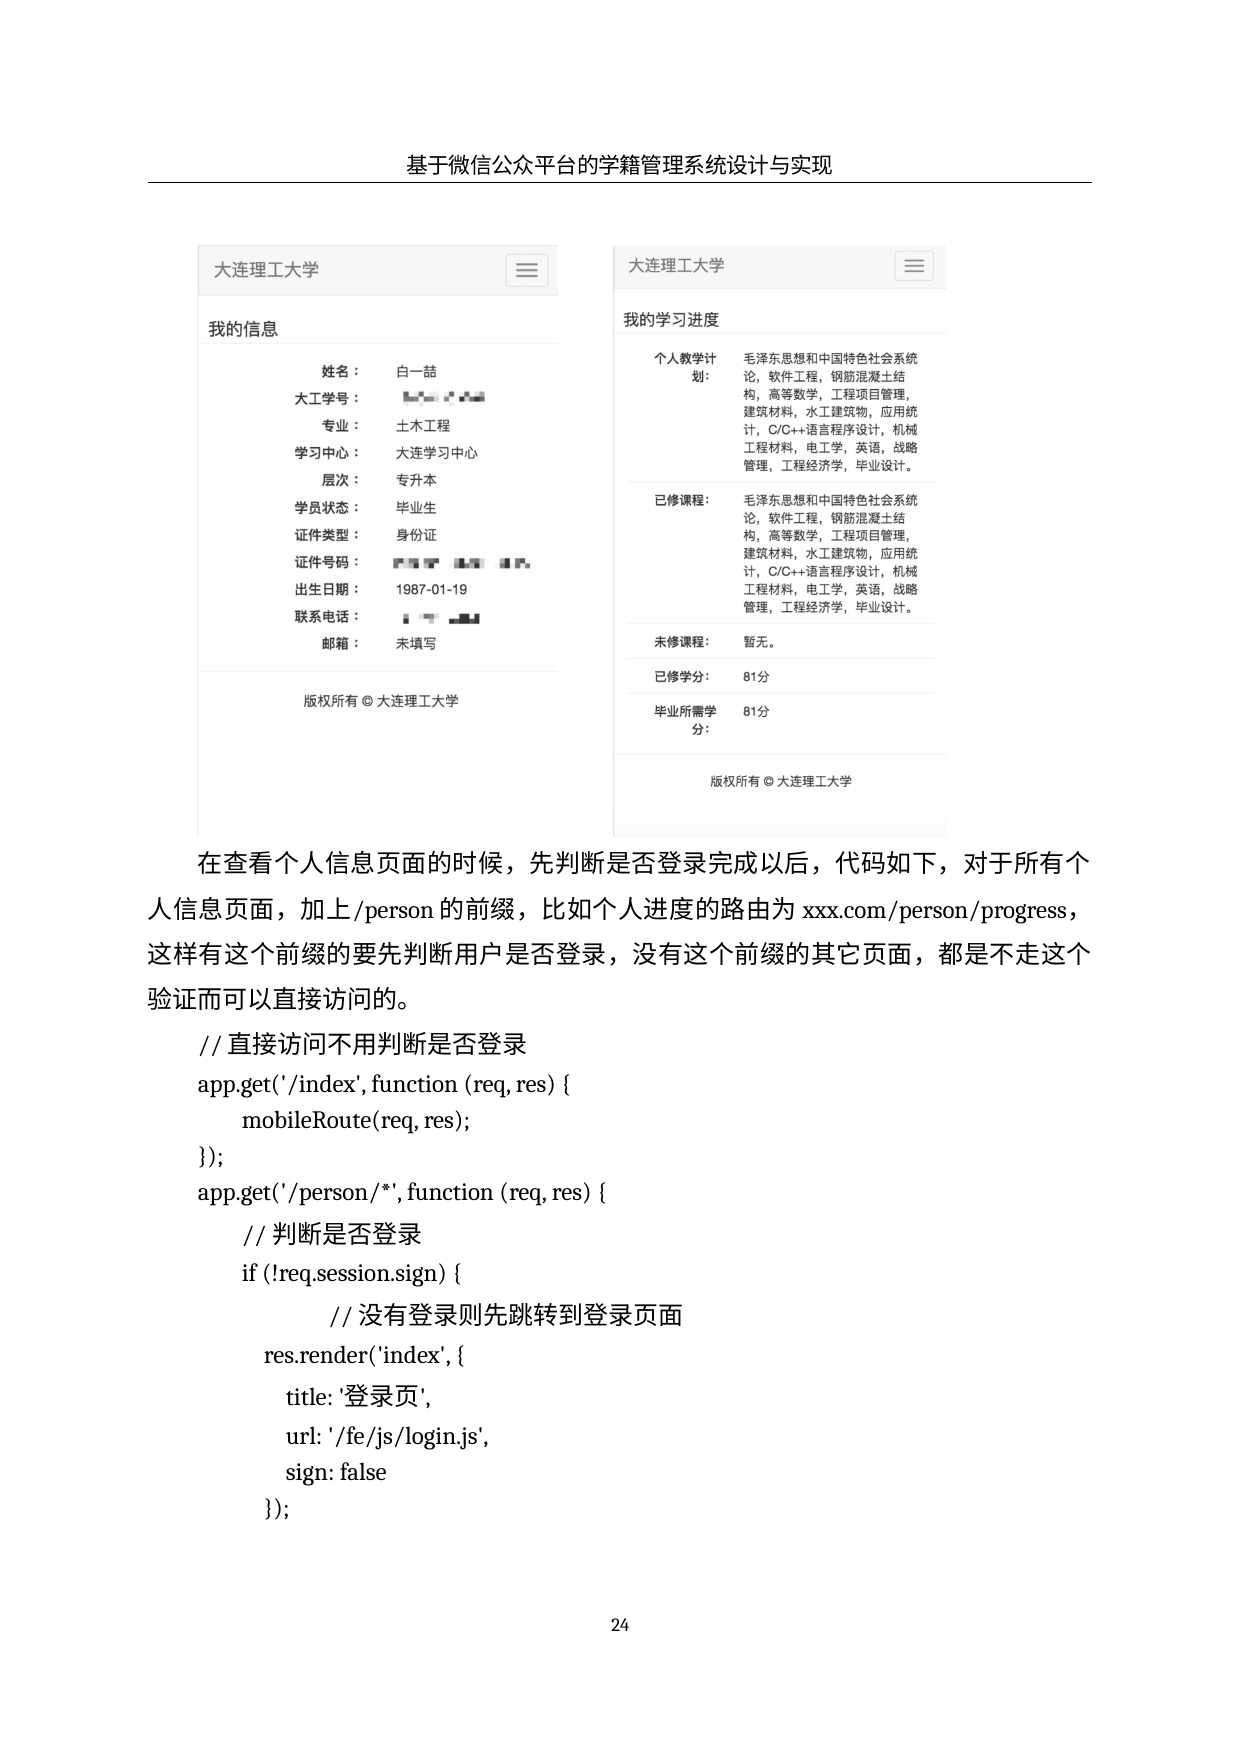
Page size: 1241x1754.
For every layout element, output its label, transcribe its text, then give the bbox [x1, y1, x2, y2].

text // 没有登录则先跳转到登录页面 [148, 1295, 1092, 1332]
text res.render('index', { [148, 1341, 1092, 1369]
text sign: false [148, 1458, 1092, 1487]
text // 直接访问不用判断是否登录 [148, 1025, 1092, 1061]
text url: '/fe/js/login.js', [148, 1422, 1092, 1451]
text app.get('/index', function (req, res) { [148, 1070, 1092, 1099]
text title: '登录页', [148, 1377, 1092, 1413]
text }); [148, 1142, 1092, 1171]
text 在查看个人信息页面的时候，先判断是否登录完成以后，代码如下，对于所有个人信息页面，加上/person的前缀，比如个人进度的路由为xxx.com/person/progress，这样有这个前缀的要先判断用户是否登录，没有这个前缀的其它页面，都是不走这个验证而可以直接访问的。 [148, 844, 1092, 1016]
text mobileRoute(req, res); [148, 1106, 1092, 1135]
text app.get('/person/*', function (req, res) { [148, 1178, 1092, 1207]
picture [197, 245, 559, 837]
text if (!req.session.sign) { [148, 1259, 1092, 1288]
picture [613, 246, 947, 837]
text }); [148, 1494, 1092, 1522]
text // 判断是否登录 [148, 1214, 1092, 1250]
